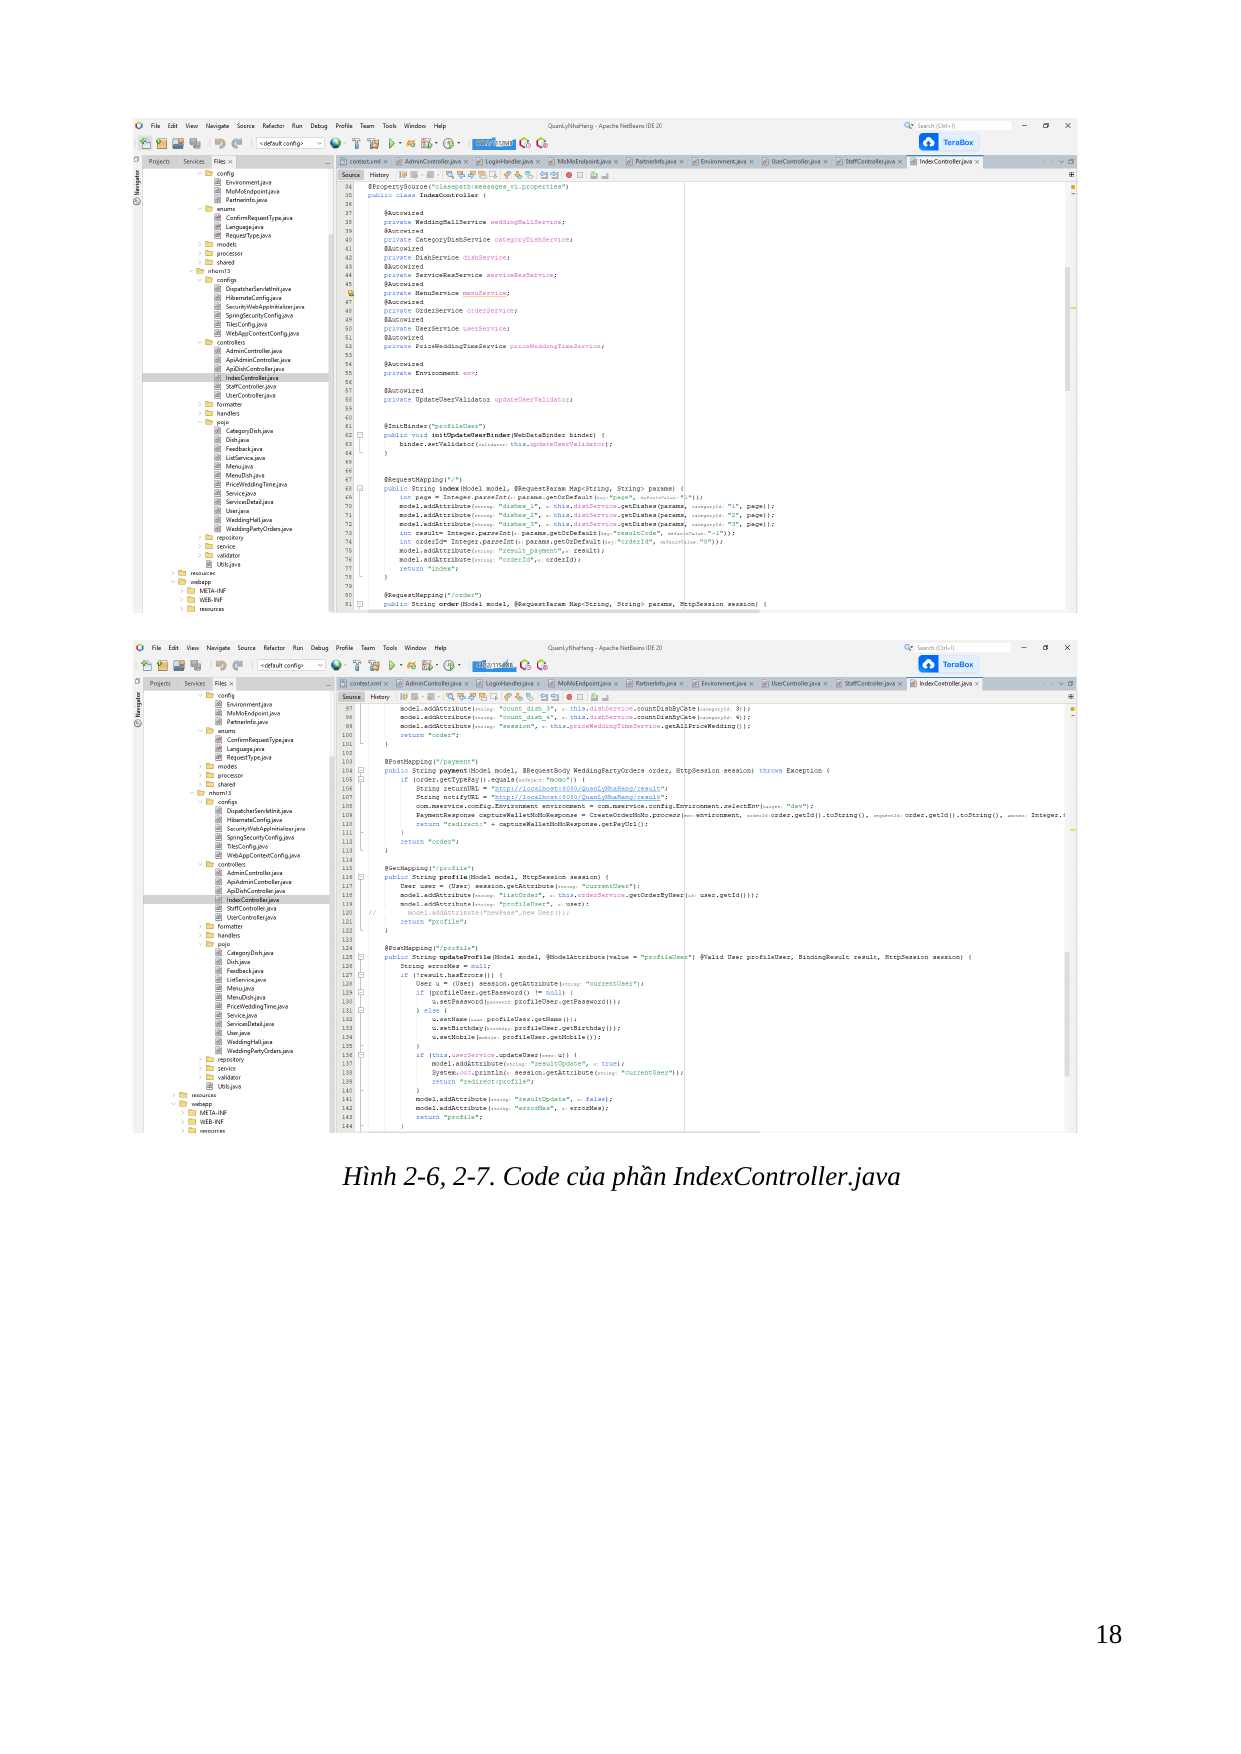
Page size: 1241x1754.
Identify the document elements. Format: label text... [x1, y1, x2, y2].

picture [132, 640, 1078, 1133]
picture [132, 118, 1078, 613]
text Hình 2-6, 2-7. Code của phần IndexController.java [133, 1160, 1111, 1191]
